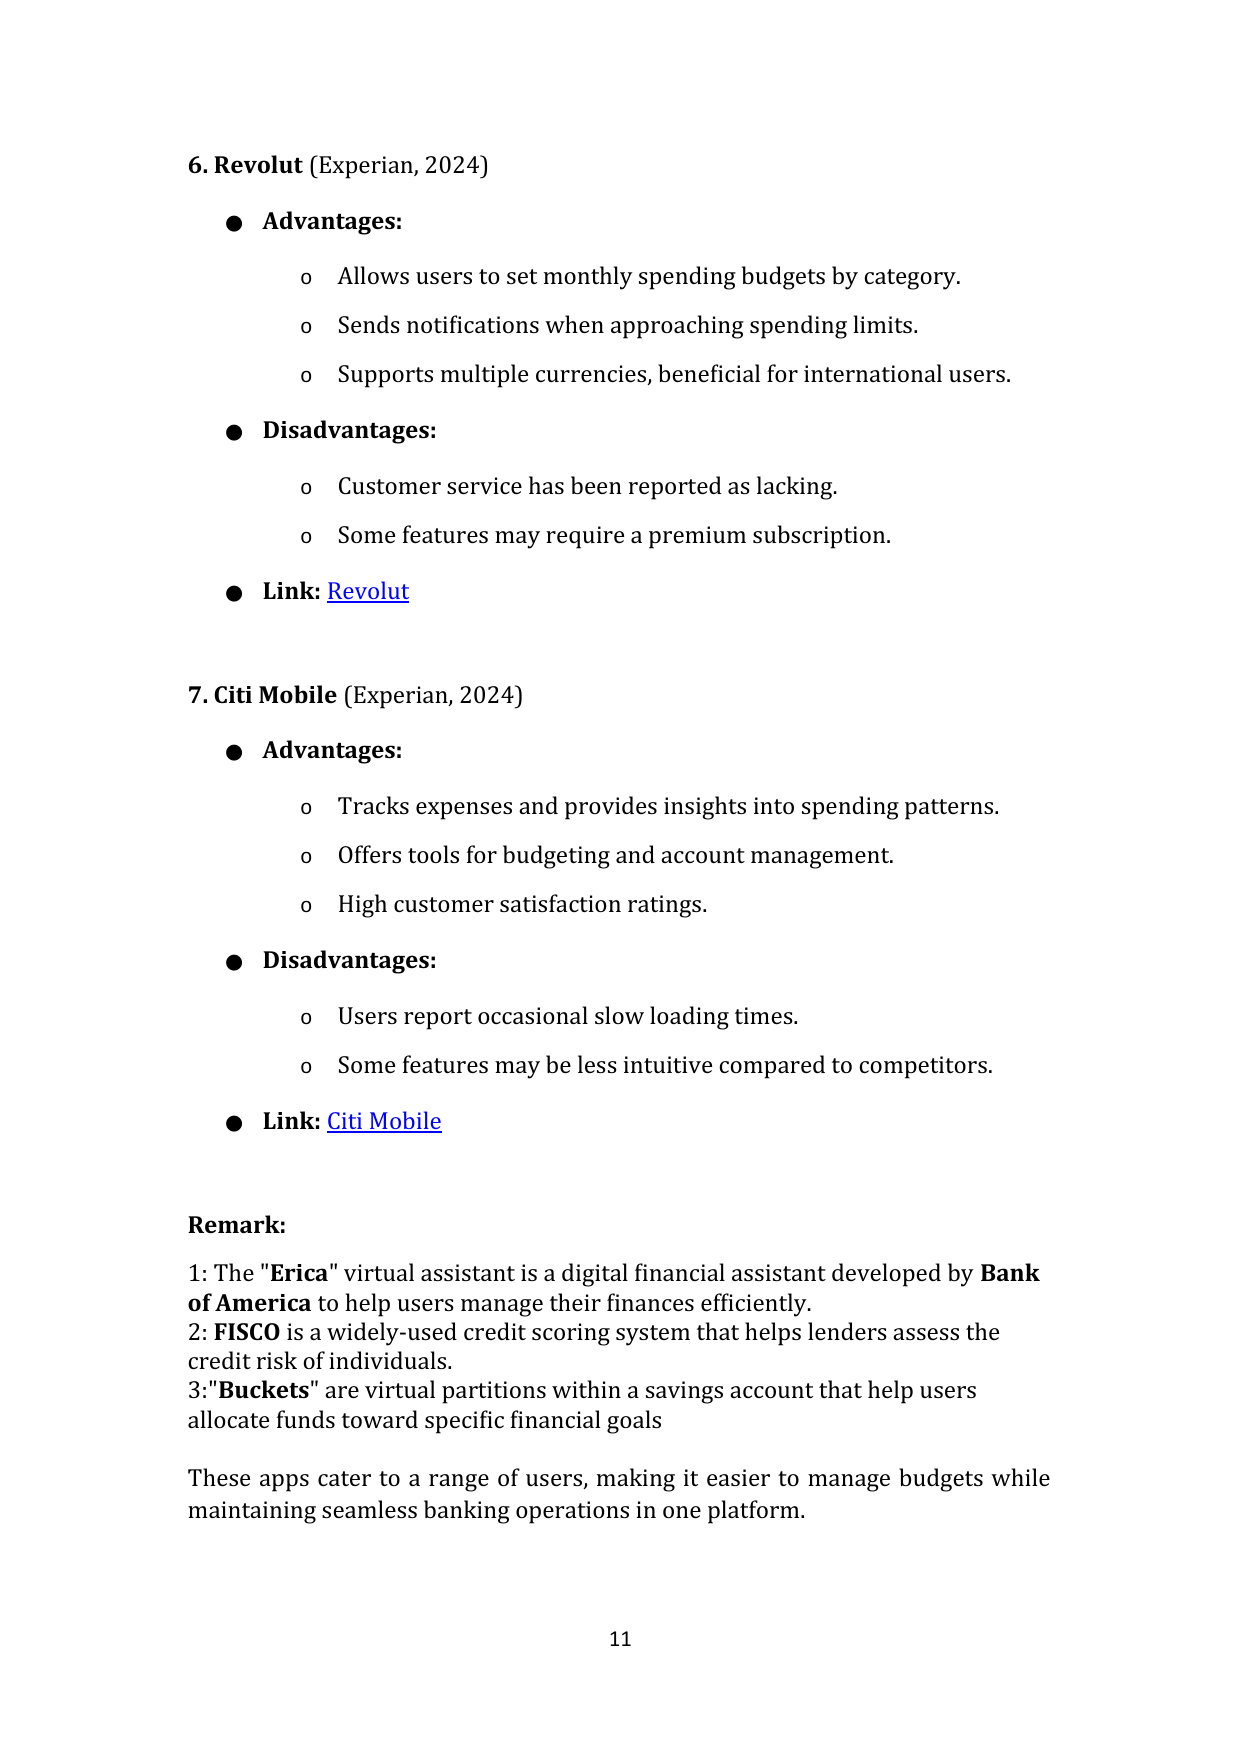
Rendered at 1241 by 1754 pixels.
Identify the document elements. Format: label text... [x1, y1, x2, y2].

list Advantages: [225, 198, 1053, 241]
list Allows users to set monthly spending budgets by category. [300, 261, 1053, 291]
list Link: Citi Mobile [225, 1099, 1053, 1142]
text 3:"Buckets" are virtual partitions within a savings account that help users allocate funds toward specific financial goals [187, 1375, 1053, 1434]
list Supports multiple currencies, beneficial for international users. [300, 359, 1053, 389]
list Some features may require a premium subscription. [300, 520, 1053, 550]
list Users report occasional slow loading times. [300, 1001, 1053, 1031]
list Sends notifications when approaching spending limits. [300, 310, 1053, 340]
text 7. Citi Mobile (Experian, 2024) [187, 680, 1053, 709]
text 6. Revolut (Experian, 2024) [187, 150, 1053, 179]
list Offers tools for budgeting and account management. [300, 840, 1053, 870]
list High customer satisfaction ratings. [300, 889, 1053, 919]
text 1: The "Erica" virtual assistant is a digital financial assistant developed by Bank of America to help users manage their finances efficiently. [187, 1258, 1053, 1317]
list Disadvantages: [225, 938, 1053, 981]
list Disadvantages: [225, 408, 1053, 451]
list Link: Revolut [225, 569, 1053, 612]
text Remark: [187, 1210, 1053, 1239]
list Some features may be less intuitive compared to competitors. [300, 1050, 1053, 1080]
list Tracks expenses and provides insights into spending patterns. [300, 791, 1053, 821]
text 2: FISCO is a widely-used credit scoring system that helps lenders assess the credit risk of individuals. [187, 1317, 1053, 1375]
text These apps cater to a range of users, making it easier to manage budgets while maintaining seamless banking operations in one platform. [187, 1463, 1053, 1524]
list Customer service has been reported as lacking. [300, 471, 1053, 501]
list Advantages: [225, 728, 1053, 771]
